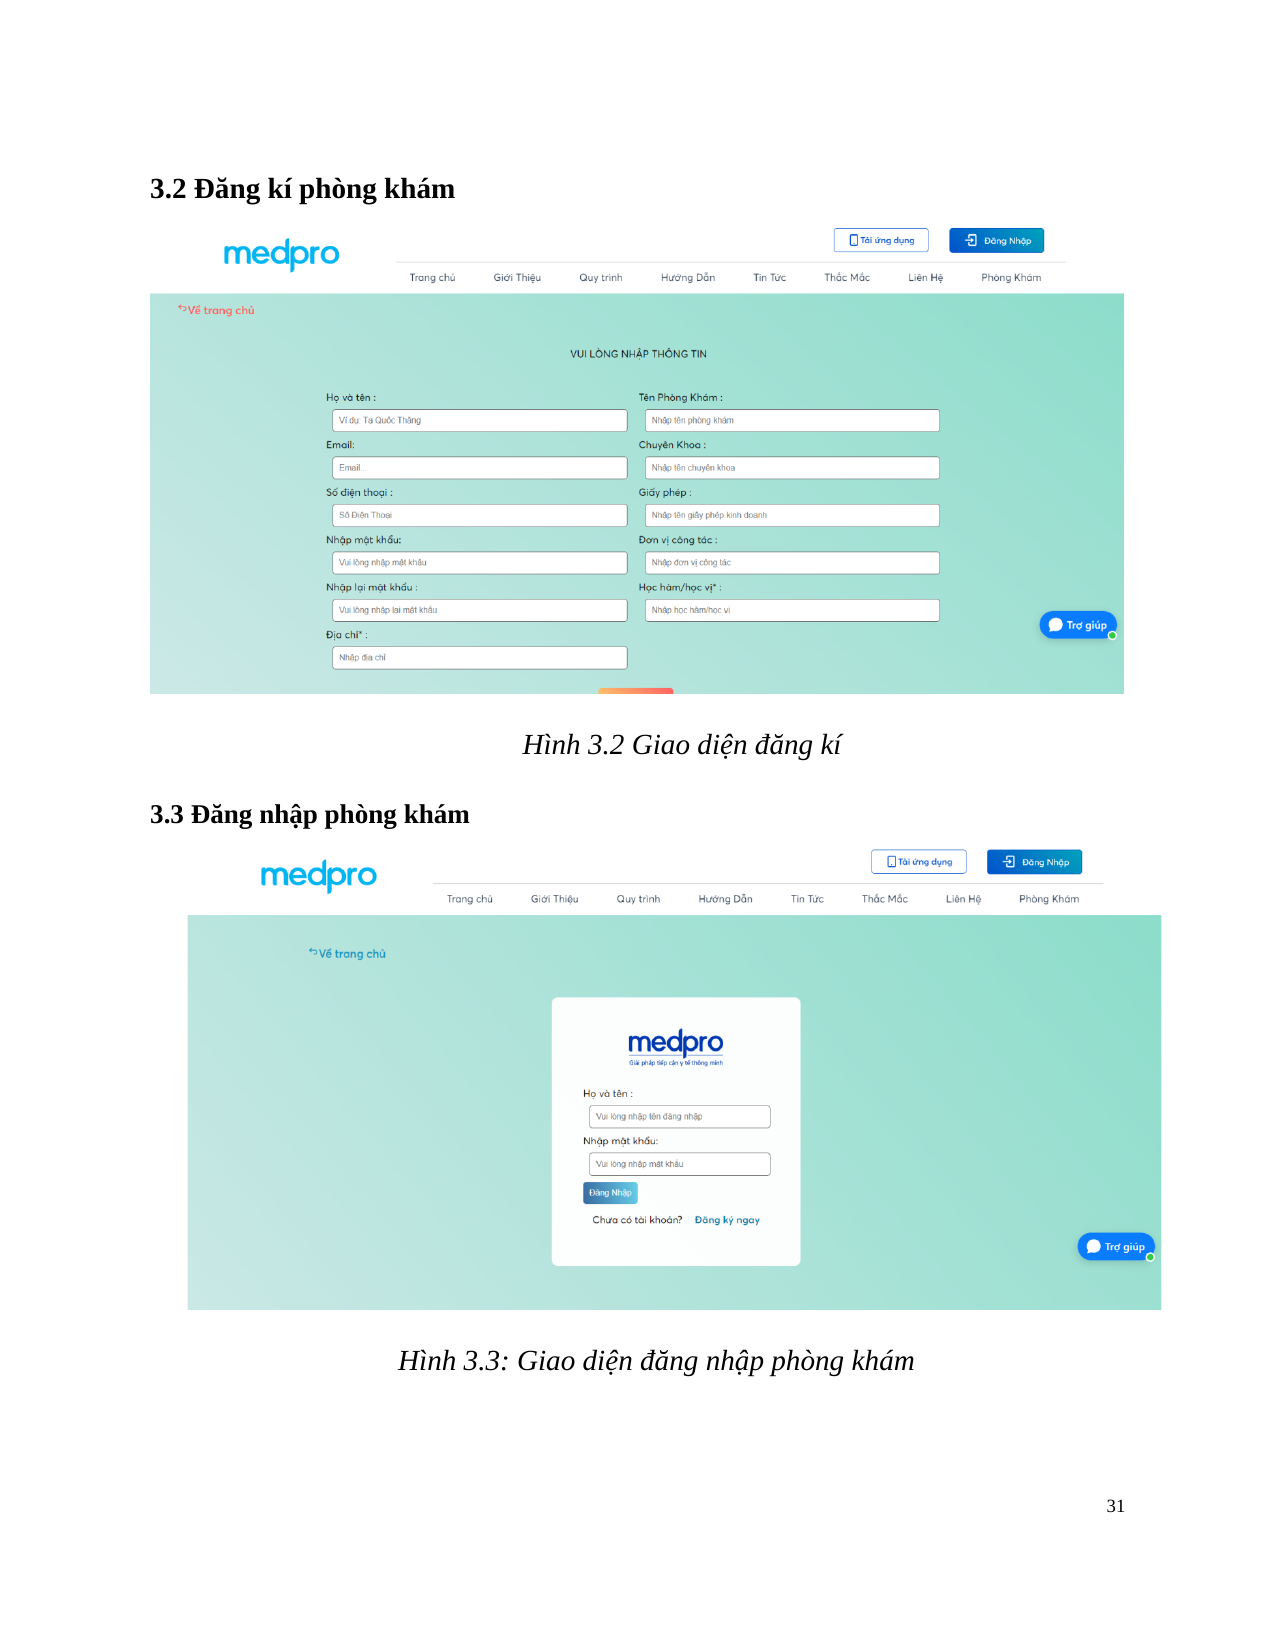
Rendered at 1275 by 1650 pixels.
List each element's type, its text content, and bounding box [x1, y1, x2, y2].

picture [187, 844, 1162, 1310]
text Hình 3.3: Giao diện đăng nhập phòng khám [187, 1343, 1125, 1377]
subtitle 3.2 Đăng kí phòng khám [150, 171, 1125, 204]
text Hình 3.2 Giao diện đăng kí [150, 727, 1125, 761]
subtitle 3.3 Đăng nhập phòng khám [150, 798, 1125, 829]
picture [150, 221, 1124, 694]
